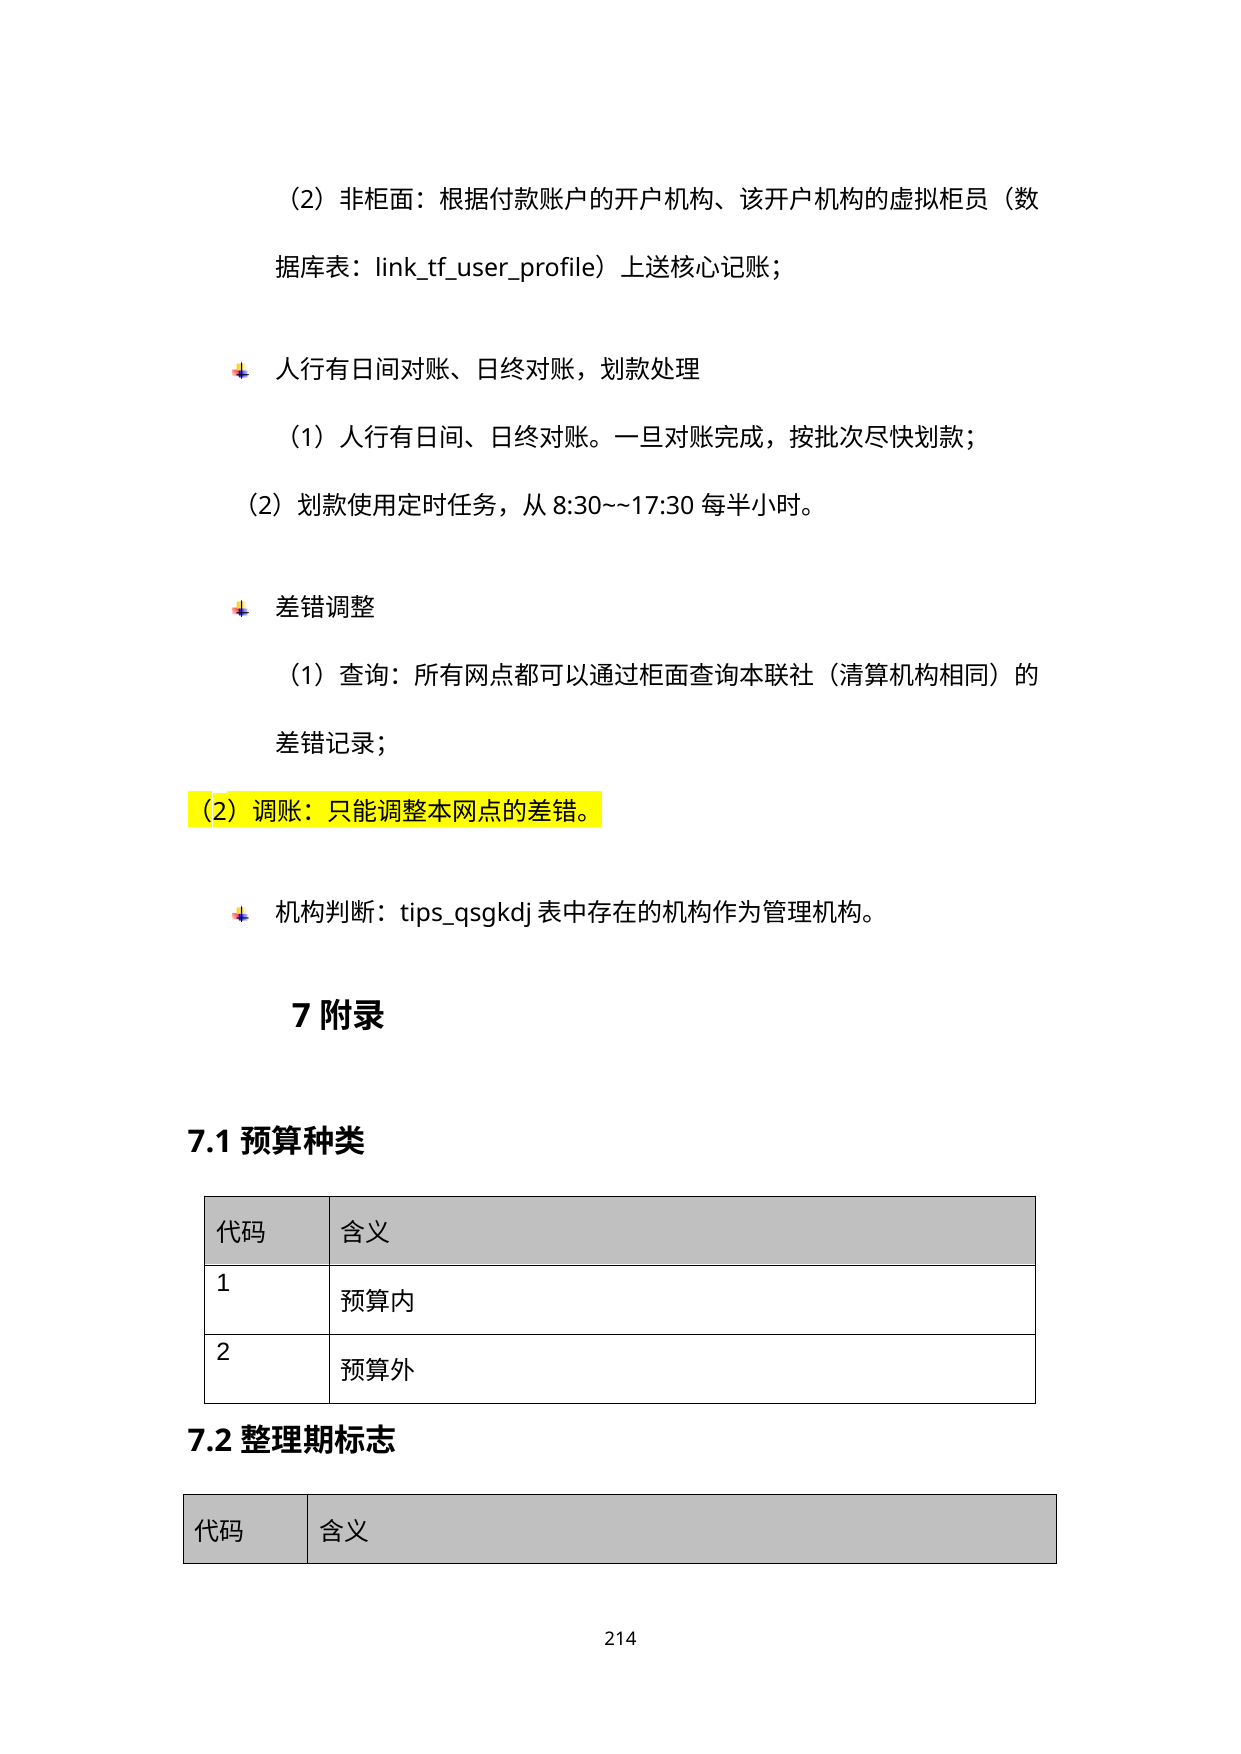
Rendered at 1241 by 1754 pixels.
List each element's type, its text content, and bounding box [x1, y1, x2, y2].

text （1）查询：所有网点都可以通过柜面查询本联社（清算机构相同）的差错记录； [275, 639, 1053, 775]
picture [232, 599, 249, 617]
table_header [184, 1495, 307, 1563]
list 机构判断：tips_qsgkdj表中存在的机构作为管理机构。 [231, 877, 1053, 945]
subtitle 整理期标志 [187, 1403, 1053, 1471]
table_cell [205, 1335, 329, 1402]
list 差错调整 [231, 571, 1053, 639]
subtitle 预算种类 [187, 1105, 1053, 1173]
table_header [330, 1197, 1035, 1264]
list 人行有日间对账、日终对账，划款处理 [231, 334, 1053, 402]
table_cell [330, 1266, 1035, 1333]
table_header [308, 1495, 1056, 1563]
picture [232, 361, 249, 379]
text （2）调账：只能调整本网点的差错。 [187, 775, 1053, 843]
picture [232, 905, 249, 922]
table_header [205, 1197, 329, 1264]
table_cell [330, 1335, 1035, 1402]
text （2）划款使用定时任务，从8:30~~17:30 每半小时。 [187, 469, 1053, 537]
subtitle 附录 [292, 979, 1053, 1047]
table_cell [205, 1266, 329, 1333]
text （1）人行有日间、日终对账。一旦对账完成，按批次尽快划款； [275, 402, 1053, 469]
text （2）非柜面：根据付款账户的开户机构、该开户机构的虚拟柜员（数据库表：link_tf_user_profile）上送核心记账； [275, 164, 1053, 300]
